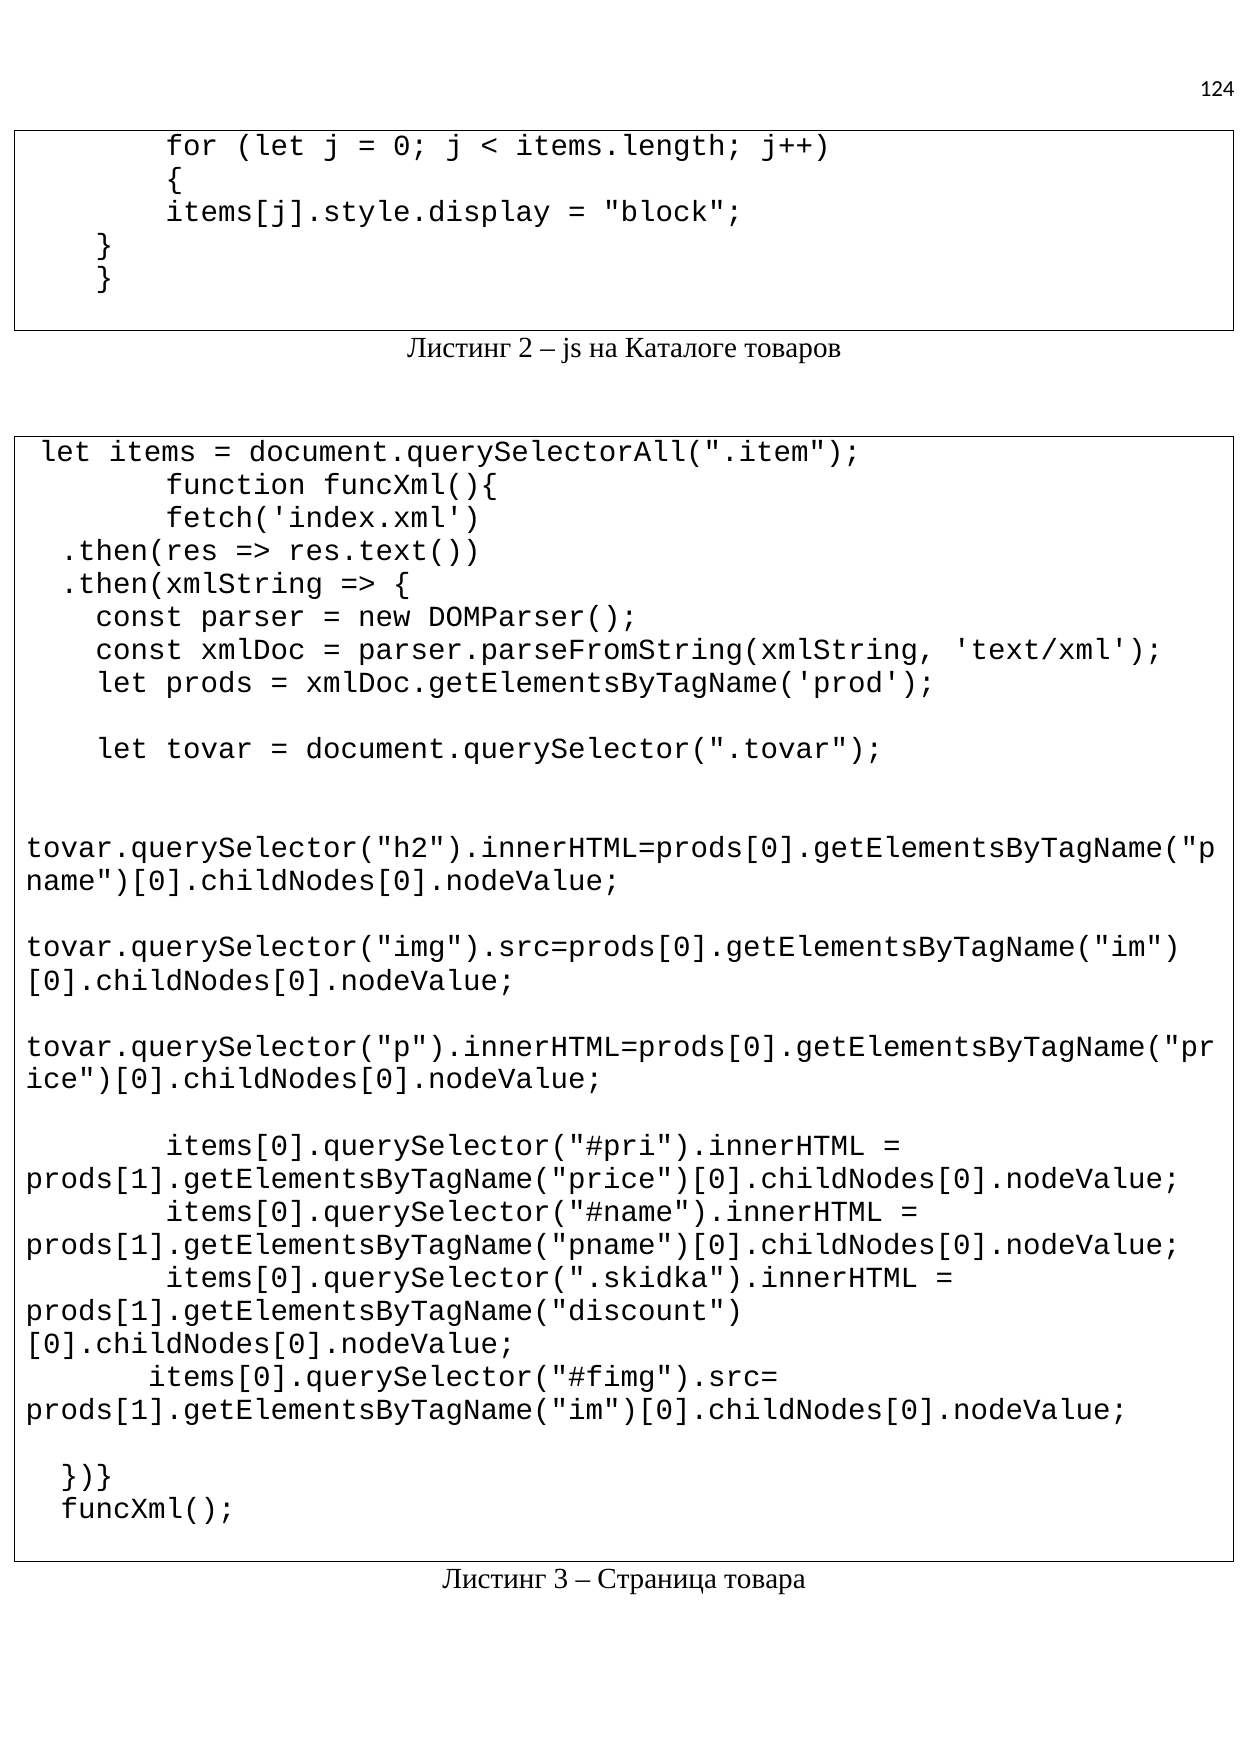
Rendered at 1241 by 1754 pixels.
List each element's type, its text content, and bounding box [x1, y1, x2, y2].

table_header let items = document.querySelectorAll(".item"); function funcXml(){ fetch('index.xml') .then(res => res.text()) .then(xmlString => { const parser = new DOMParser(); const xmlDoc = parser.parseFromString(xmlString, 'text/xml'); let prods = xmlDoc.getElementsByTagName('prod'); let tovar = document.querySelector(".tovar"); tovar.querySelector("h2").innerHTML=prods[0].getElementsByTagName("pname")[0].childNodes[0].nodeValue; tovar.querySelector("img").src=prods[0].getElementsByTagName("im")[0].childNodes[0].nodeValue; tovar.querySelector("p").innerHTML=prods[0].getElementsByTagName("price")[0].childNodes[0].nodeValue; items[0].querySelector("#pri").innerHTML = prods[1].getElementsByTagName("price")[0].childNodes[0].nodeValue; items[0].querySelector("#name").innerHTML = prods[1].getElementsByTagName("pname")[0].childNodes[0].nodeValue; items[0].querySelector(".skidka").innerHTML = prods[1].getElementsByTagName("discount")[0].childNodes[0].nodeValue; items[0].querySelector("#fimg").src= prods[1].getElementsByTagName("im")[0].childNodes[0].nodeValue; })} funcXml(); [15, 437, 1233, 1561]
text Листинг 2 – js на Каталоге товаров [13, 331, 1234, 364]
text Листинг 3 – Страница товара [13, 1562, 1234, 1595]
